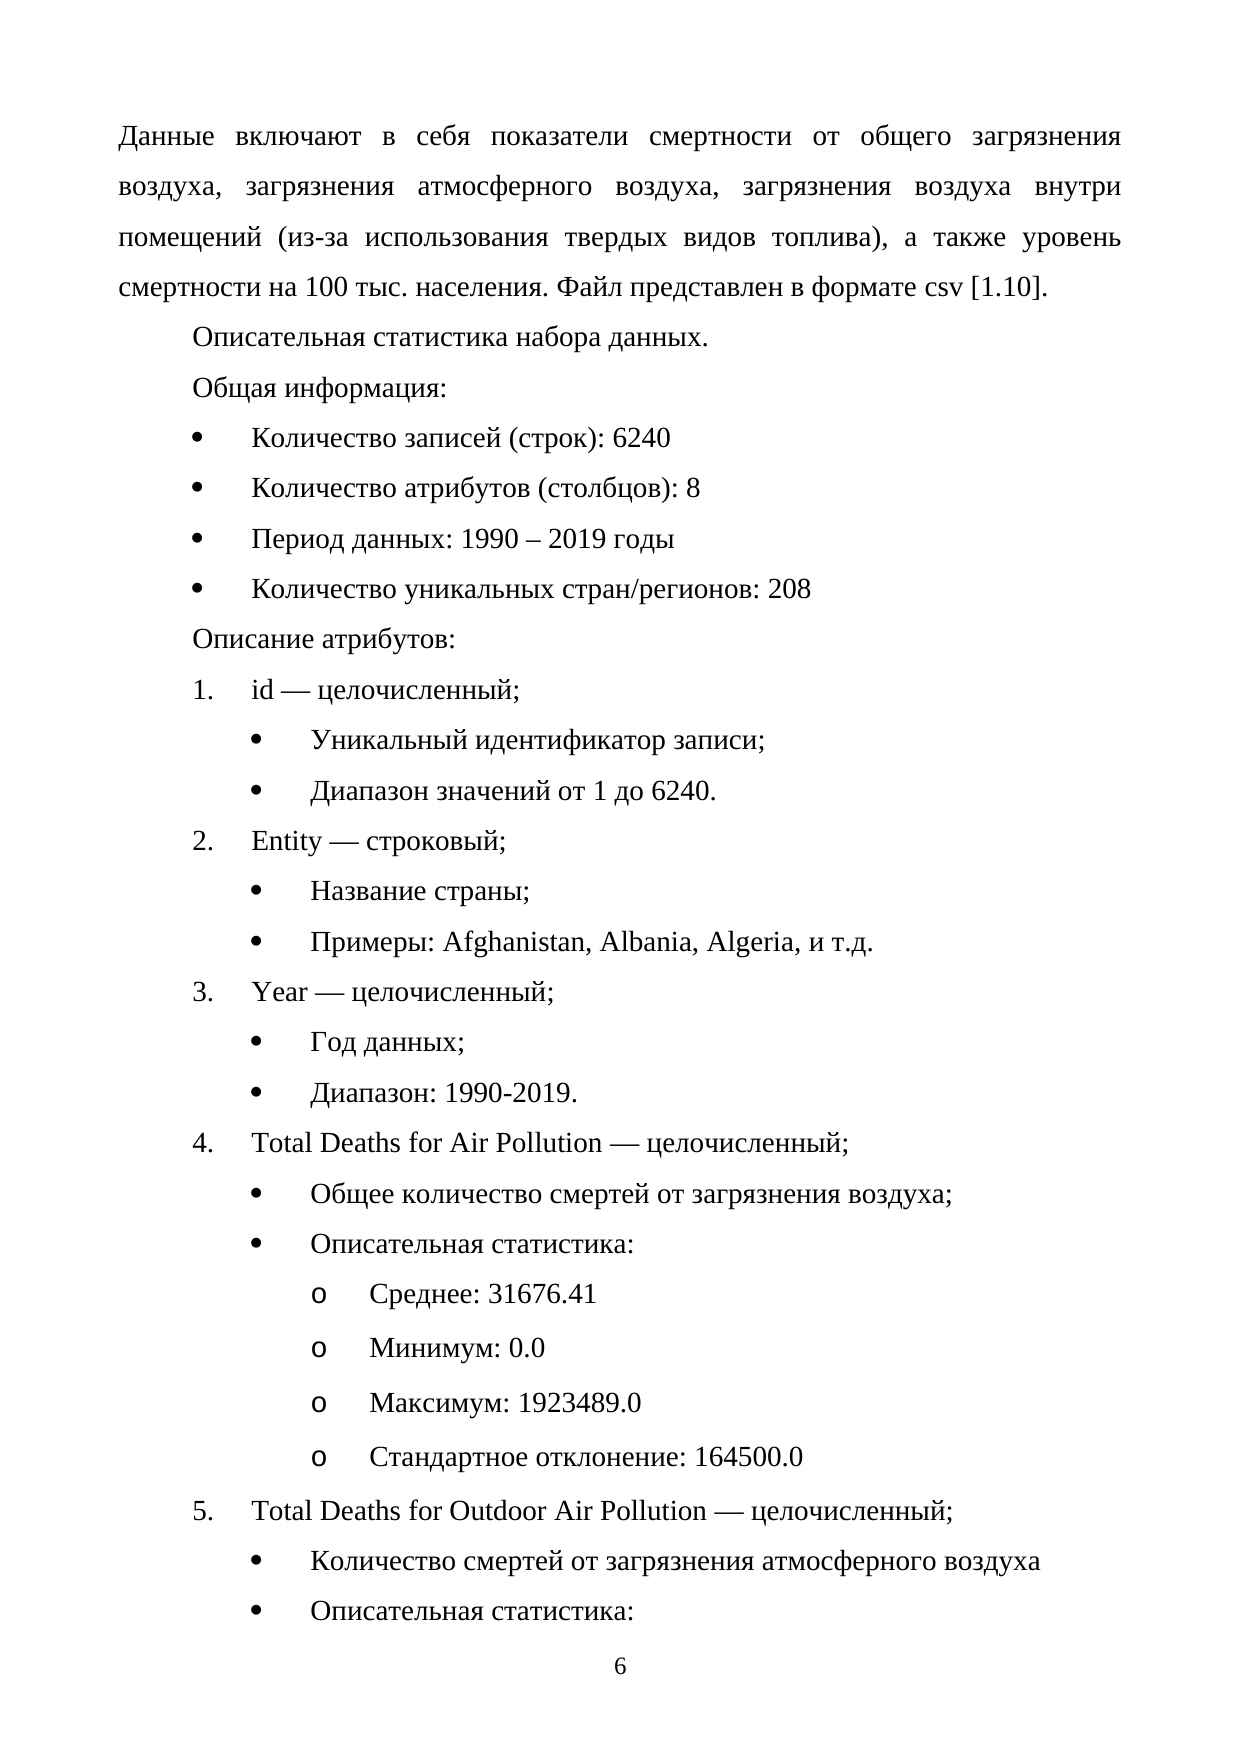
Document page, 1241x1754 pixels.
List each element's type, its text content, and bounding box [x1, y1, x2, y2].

list Период данных: 1990 – 2019 годы [192, 521, 1122, 554]
list Примеры: Afghanistan, Albania, Algeria, и т.д. [251, 924, 1122, 957]
list Entity — строковый; [192, 823, 1122, 857]
list Минимум: 0.0 [310, 1331, 1122, 1367]
text Описание атрибутов: [118, 622, 1122, 655]
list Описательная статистика: [251, 1226, 1122, 1260]
text Общая информация: [118, 370, 1122, 403]
list Максимум: 1923489.0 [310, 1385, 1122, 1421]
list Количество атрибутов (столбцов): 8 [192, 470, 1122, 504]
list Количество смертей от загрязнения атмосферного воздуха [251, 1543, 1122, 1577]
list id — целочисленный; [192, 672, 1122, 706]
list Уникальный идентификатор записи; [251, 722, 1122, 756]
text Описательная статистика набора данных. [118, 319, 1122, 353]
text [118, 118, 1122, 303]
list Количество записей (строк): 6240 [192, 420, 1122, 454]
list Год данных; [251, 1024, 1122, 1058]
list Total Deaths for Outdoor Air Pollution — целочисленный; [192, 1493, 1122, 1526]
list Название страны; [251, 873, 1122, 907]
list Среднее: 31676.41 [310, 1277, 1122, 1313]
list Общее количество смертей от загрязнения воздуха; [251, 1176, 1122, 1209]
list Total Deaths for Air Pollution — целочисленный; [192, 1125, 1122, 1159]
list Year — целочисленный; [192, 974, 1122, 1008]
list Описательная статистика: [251, 1593, 1122, 1627]
list Количество уникальных стран/регионов: 208 [192, 571, 1122, 605]
list Диапазон: 1990-2019. [251, 1075, 1122, 1109]
list Стандартное отклонение: 164500.0 [310, 1439, 1122, 1475]
list Диапазон значений от 1 до 6240. [251, 773, 1122, 806]
